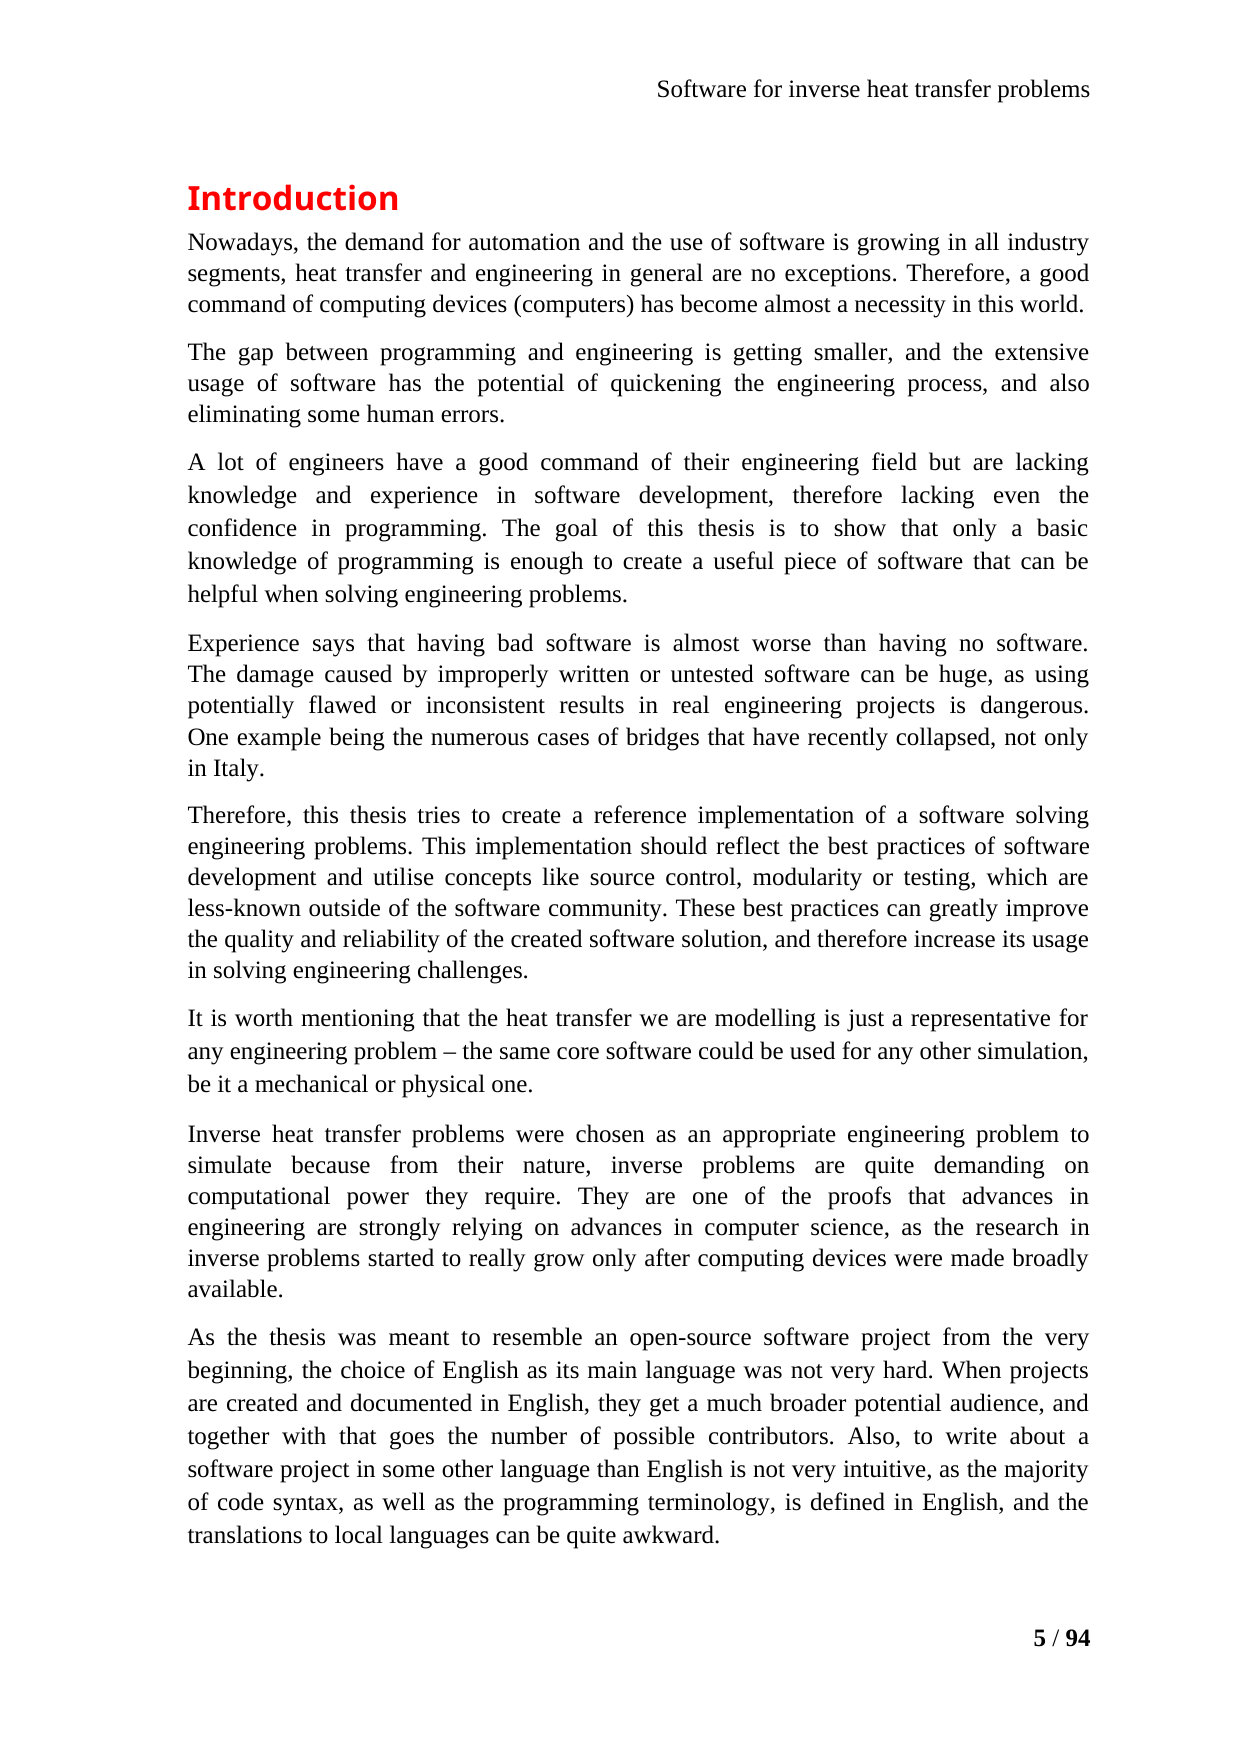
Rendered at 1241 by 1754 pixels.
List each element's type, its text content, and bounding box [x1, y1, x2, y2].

text Experience says that having bad software is almost worse than having no software. The damage caused by improperly written or untested software can be huge, as using potentially flawed or inconsistent results in real engineering projects is dangerous. One example being the numerous cases of bridges that have recently collapsed, not only in Italy. [187, 628, 1090, 781]
text Inverse heat transfer problems were chosen as an appropriate engineering problem to simulate because from their nature, inverse problems are quite demanding on computational power they require. They are one of the proofs that advances in engineering are strongly relying on advances in computer science, as the research in inverse problems started to really grow only after computing devices were made broadly available. [187, 1119, 1090, 1303]
text Nowadays, the demand for automation and the use of software is growing in all industry segments, heat transfer and engineering in general are no exceptions. Therefore, a good command of computing devices (computers) has become almost a necessity in this world. [187, 227, 1090, 318]
text The gap between programming and engineering is getting smaller, and the extensive usage of software has the potential of quickening the engineering process, and also eliminating some human errors. [187, 337, 1090, 428]
subtitle Introduction [187, 175, 1090, 220]
text As the thesis was meant to resemble an open-source software project from the very beginning, the choice of English as its main language was not very hard. When projects are created and documented in English, they get a much broader potential audience, and together with that goes the number of possible contributors. Also, to write about a software project in some other language than English is not very intuitive, as the majority of code syntax, as well as the programming terminology, is defined in English, and the translations to local languages can be quite awkward. [187, 1322, 1090, 1549]
text Therefore, this thesis tries to create a reference implementation of a software solving engineering problems. This implementation should reflect the best practices of software development and utilise concepts like source control, modularity or testing, which are less-known outside of the software community. These best practices can greatly improve the quality and reliability of the created software solution, and therefore increase its usage in solving engineering challenges. [187, 800, 1090, 984]
text It is worth mentioning that the heat transfer we are modelling is just a representative for any engineering problem – the same core software could be used for any other simulation, be it a mechanical or physical one. [187, 1003, 1090, 1098]
text A lot of engineers have a good command of their engineering field but are lacking knowledge and experience in software development, therefore lacking even the confidence in programming. The goal of this thesis is to show that only a basic knowledge of programming is enough to create a useful piece of software that can be helpful when solving engineering problems. [187, 447, 1090, 608]
